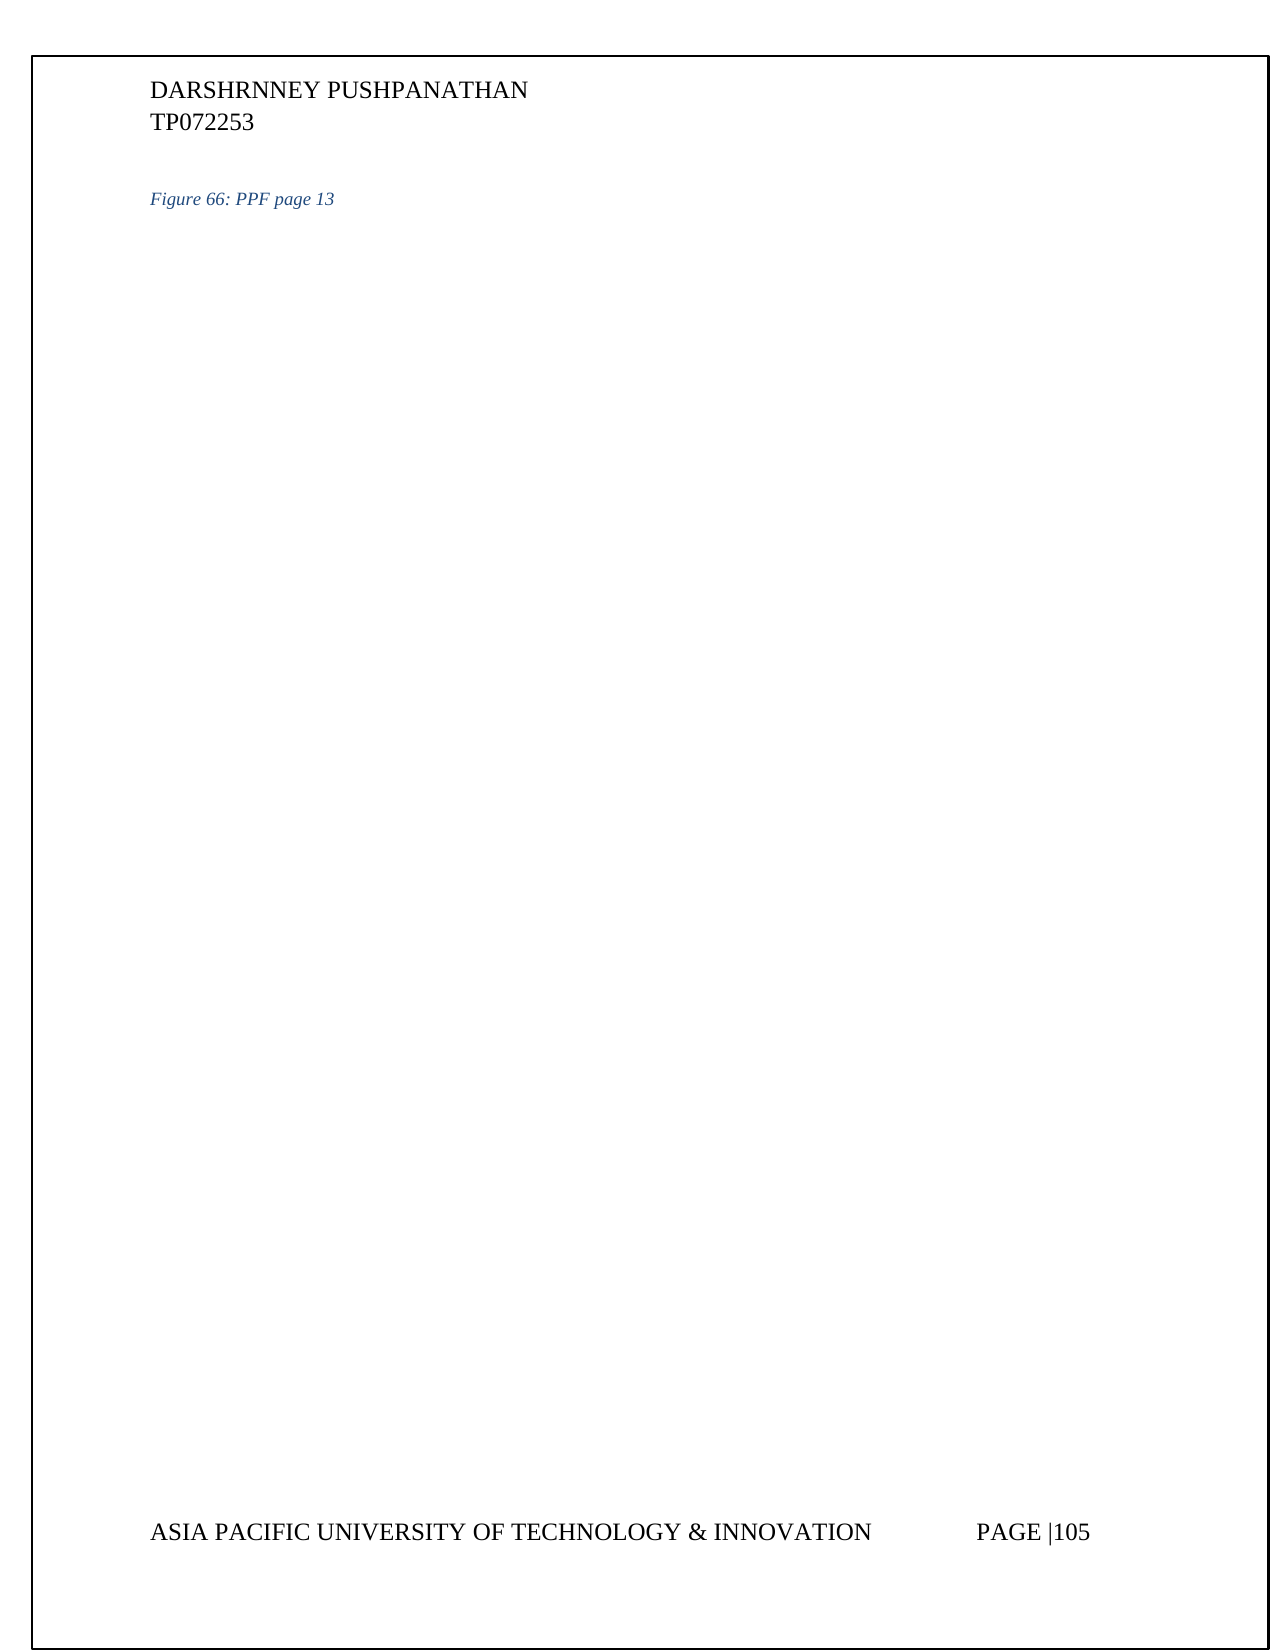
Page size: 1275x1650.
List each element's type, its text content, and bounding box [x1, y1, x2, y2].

text Figure 66: PPF page 13 [150, 188, 1125, 209]
